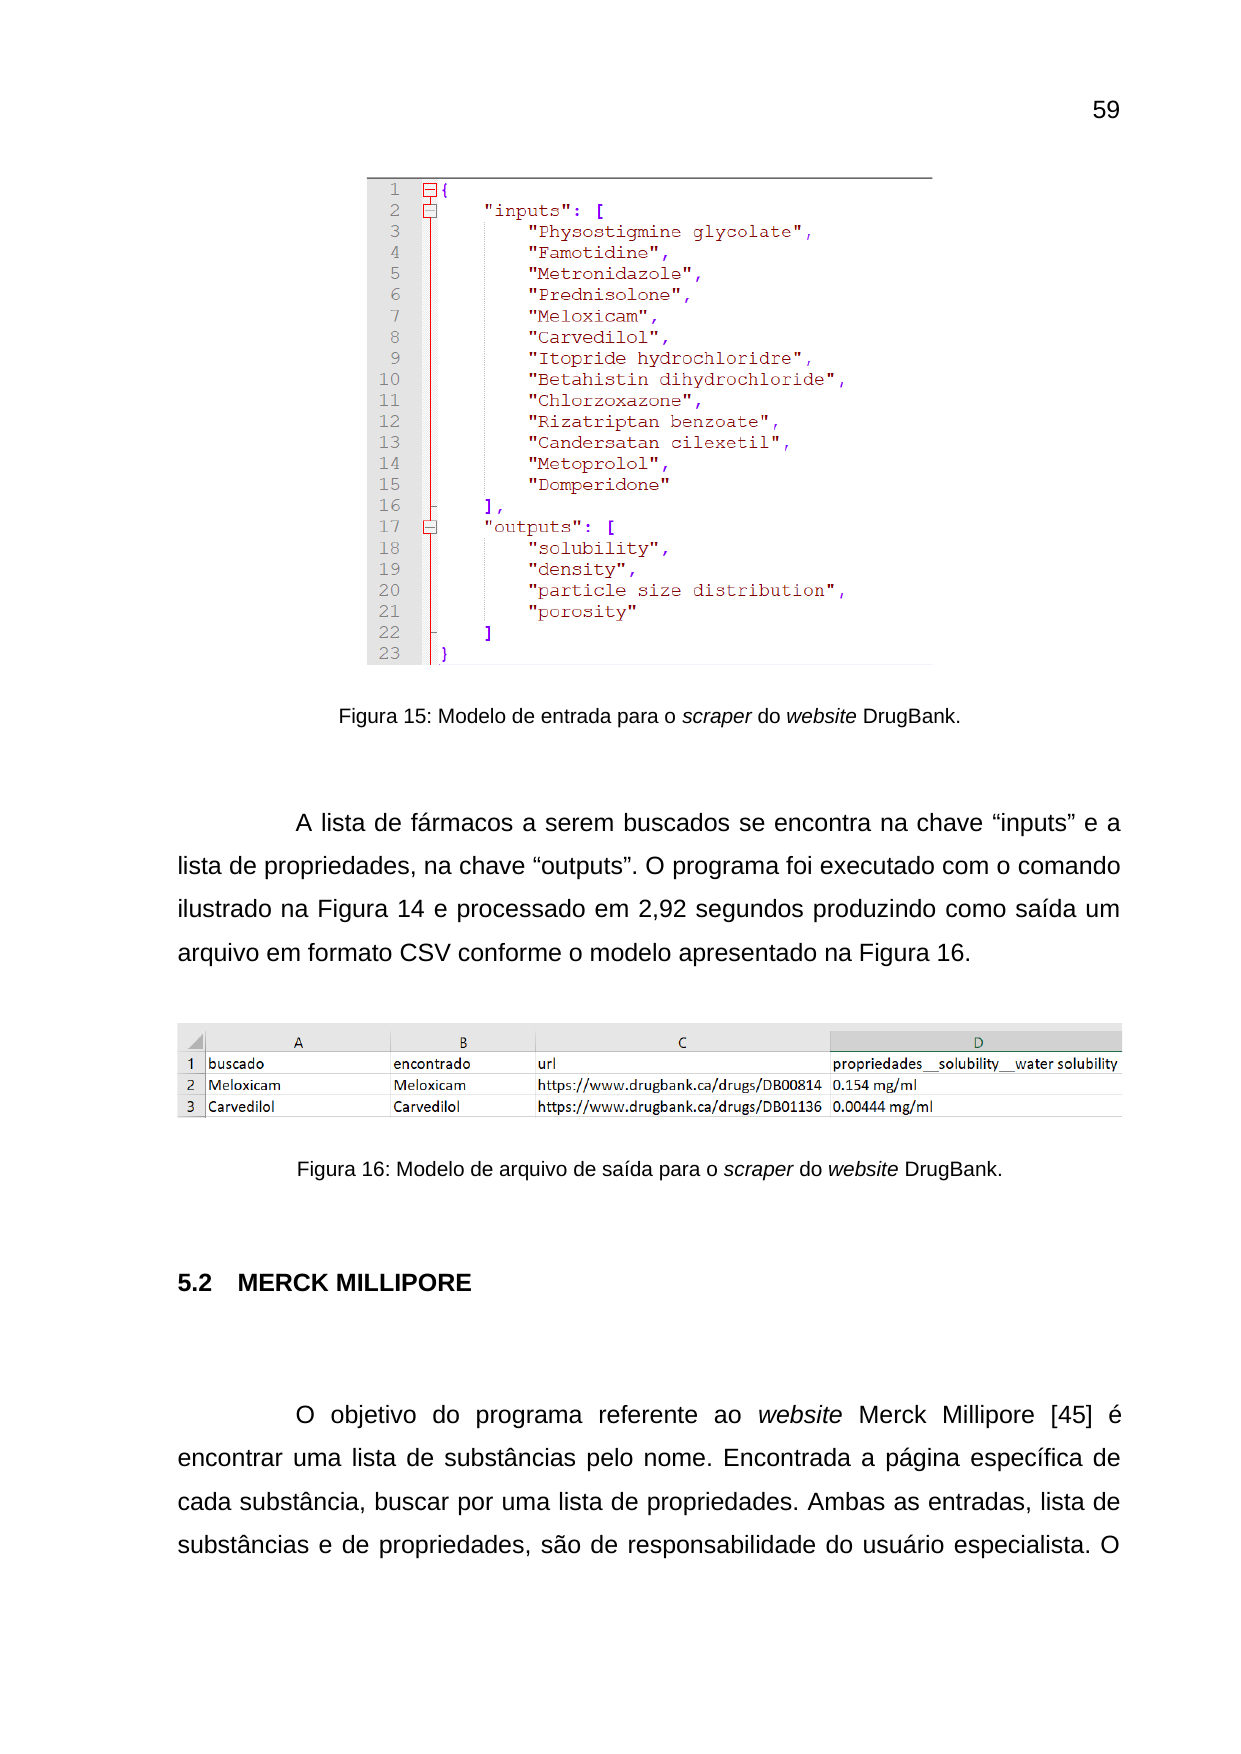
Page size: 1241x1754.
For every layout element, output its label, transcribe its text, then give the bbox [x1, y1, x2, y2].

text Figura 16: Modelo de arquivo de saída para o scraper do website DrugBank. [177, 1157, 1122, 1181]
text Figura 15: Modelo de entrada para o scraper do website DrugBank. [177, 704, 1122, 728]
text A lista de fármacos a serem buscados se encontra na chave “inputs” e a lista de propriedades, na chave “outputs”. O programa foi executado com o comando ilustrado na Figura 14 e processado em 2,92 segundos produzindo como saída um arquivo em formato CSV conforme o modelo apresentado na Figura 16. [177, 808, 1122, 966]
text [177, 1400, 1122, 1558]
subtitle MERCK MILLIPORE [177, 1268, 1122, 1297]
picture [366, 177, 933, 665]
picture [177, 1023, 1123, 1118]
